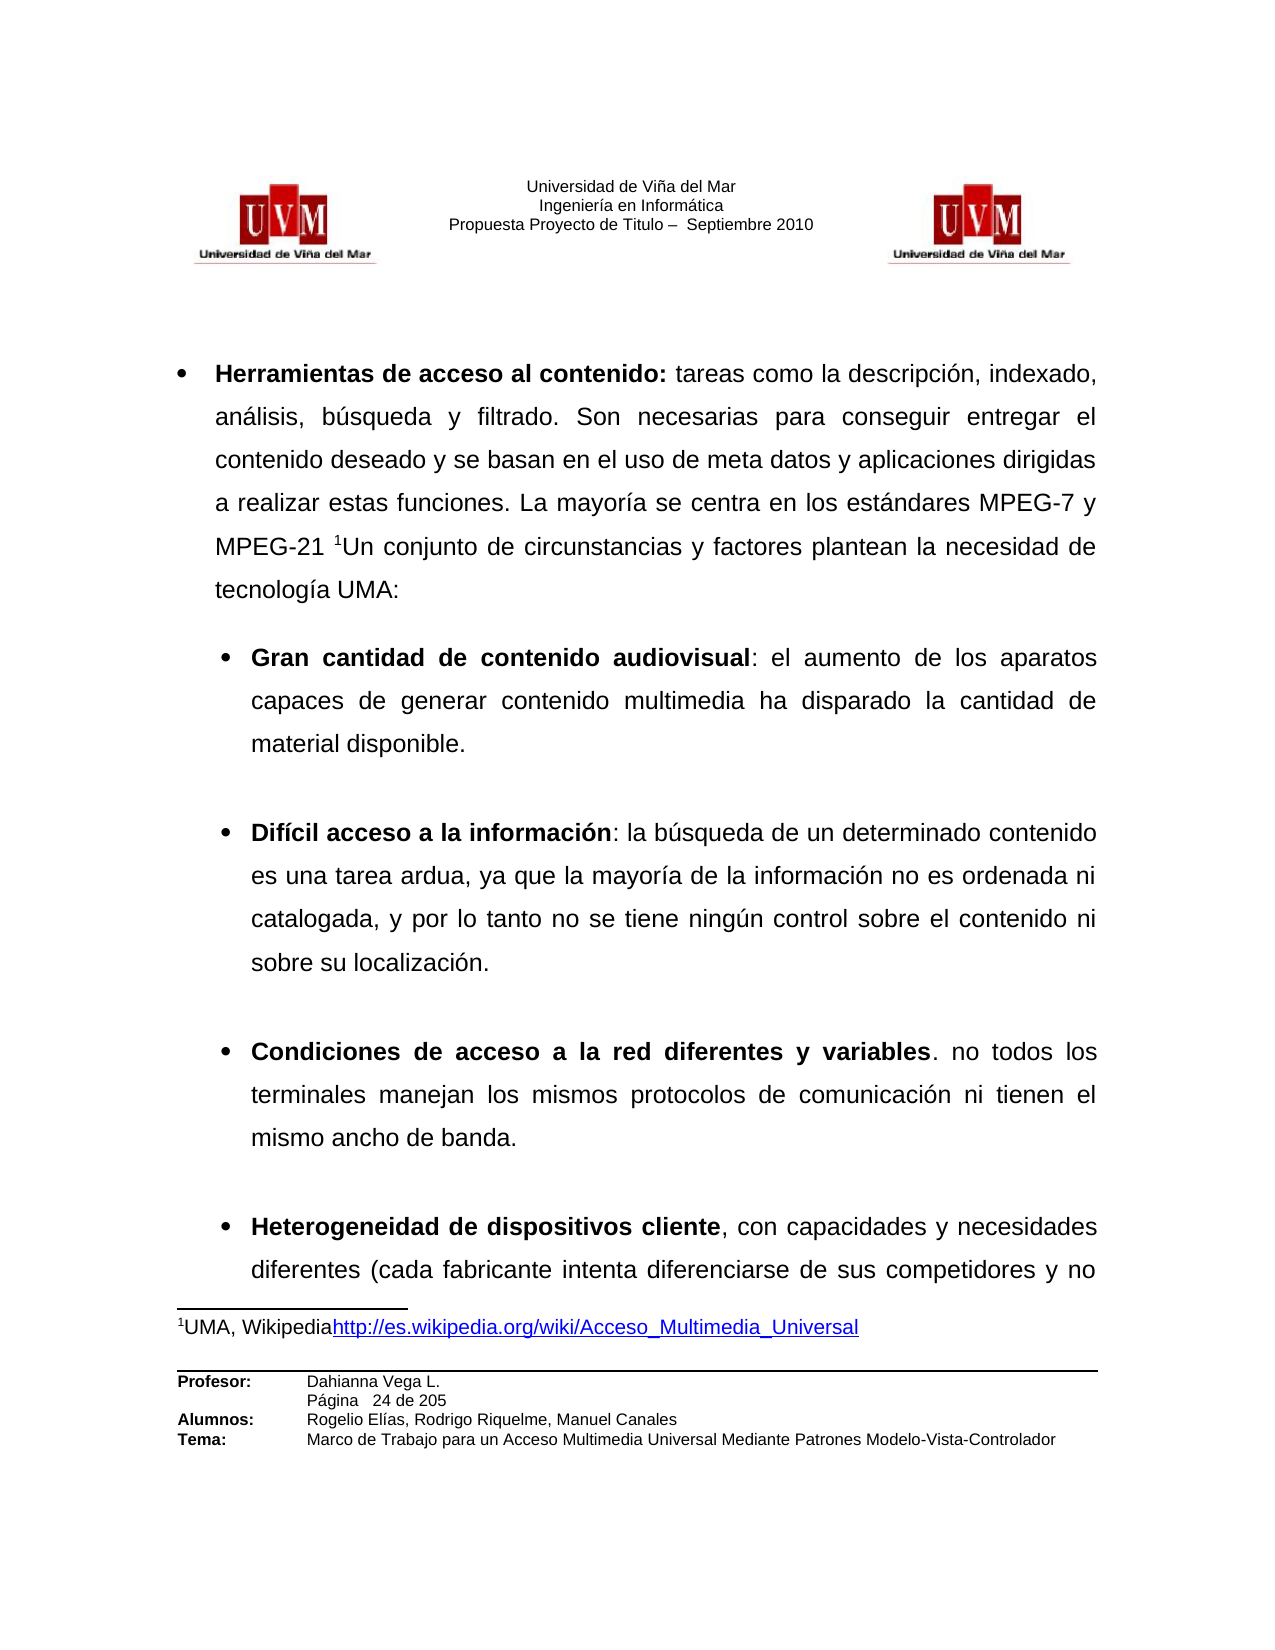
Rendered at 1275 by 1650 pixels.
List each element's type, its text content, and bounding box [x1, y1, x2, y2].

list Herramientas de acceso al contenido: tareas como la descripción, indexado, análisis, búsqueda y filtrado. Son necesarias para conseguir entregar el contenido deseado y se basan en el uso de meta datos y aplicaciones dirigidas a realizar estas funciones. La mayoría se centra en los estándares MPEG-7 y MPEG-21 Un conjunto de circunstancias y factores plantean la necesidad de tecnología UMA: [177, 359, 1098, 603]
picture [871, 176, 1084, 267]
list Difícil acceso a la información: la búsqueda de un determinado contenido es una tarea ardua, ya que la mayoría de la información no es ordenada ni catalogada, y por lo tanto no se tiene ningún control sobre el contenido ni sobre su localización. [221, 818, 1098, 976]
list Condiciones de acceso a la red diferentes y variables. no todos los terminales manejan los mismos protocolos de comunicación ni tienen el mismo ancho de banda. [221, 1036, 1098, 1152]
picture [177, 176, 390, 267]
list Gran cantidad de contenido audiovisual: el aumento de los aparatos capaces de generar contenido multimedia ha disparado la cantidad de material disponible. [221, 643, 1098, 758]
